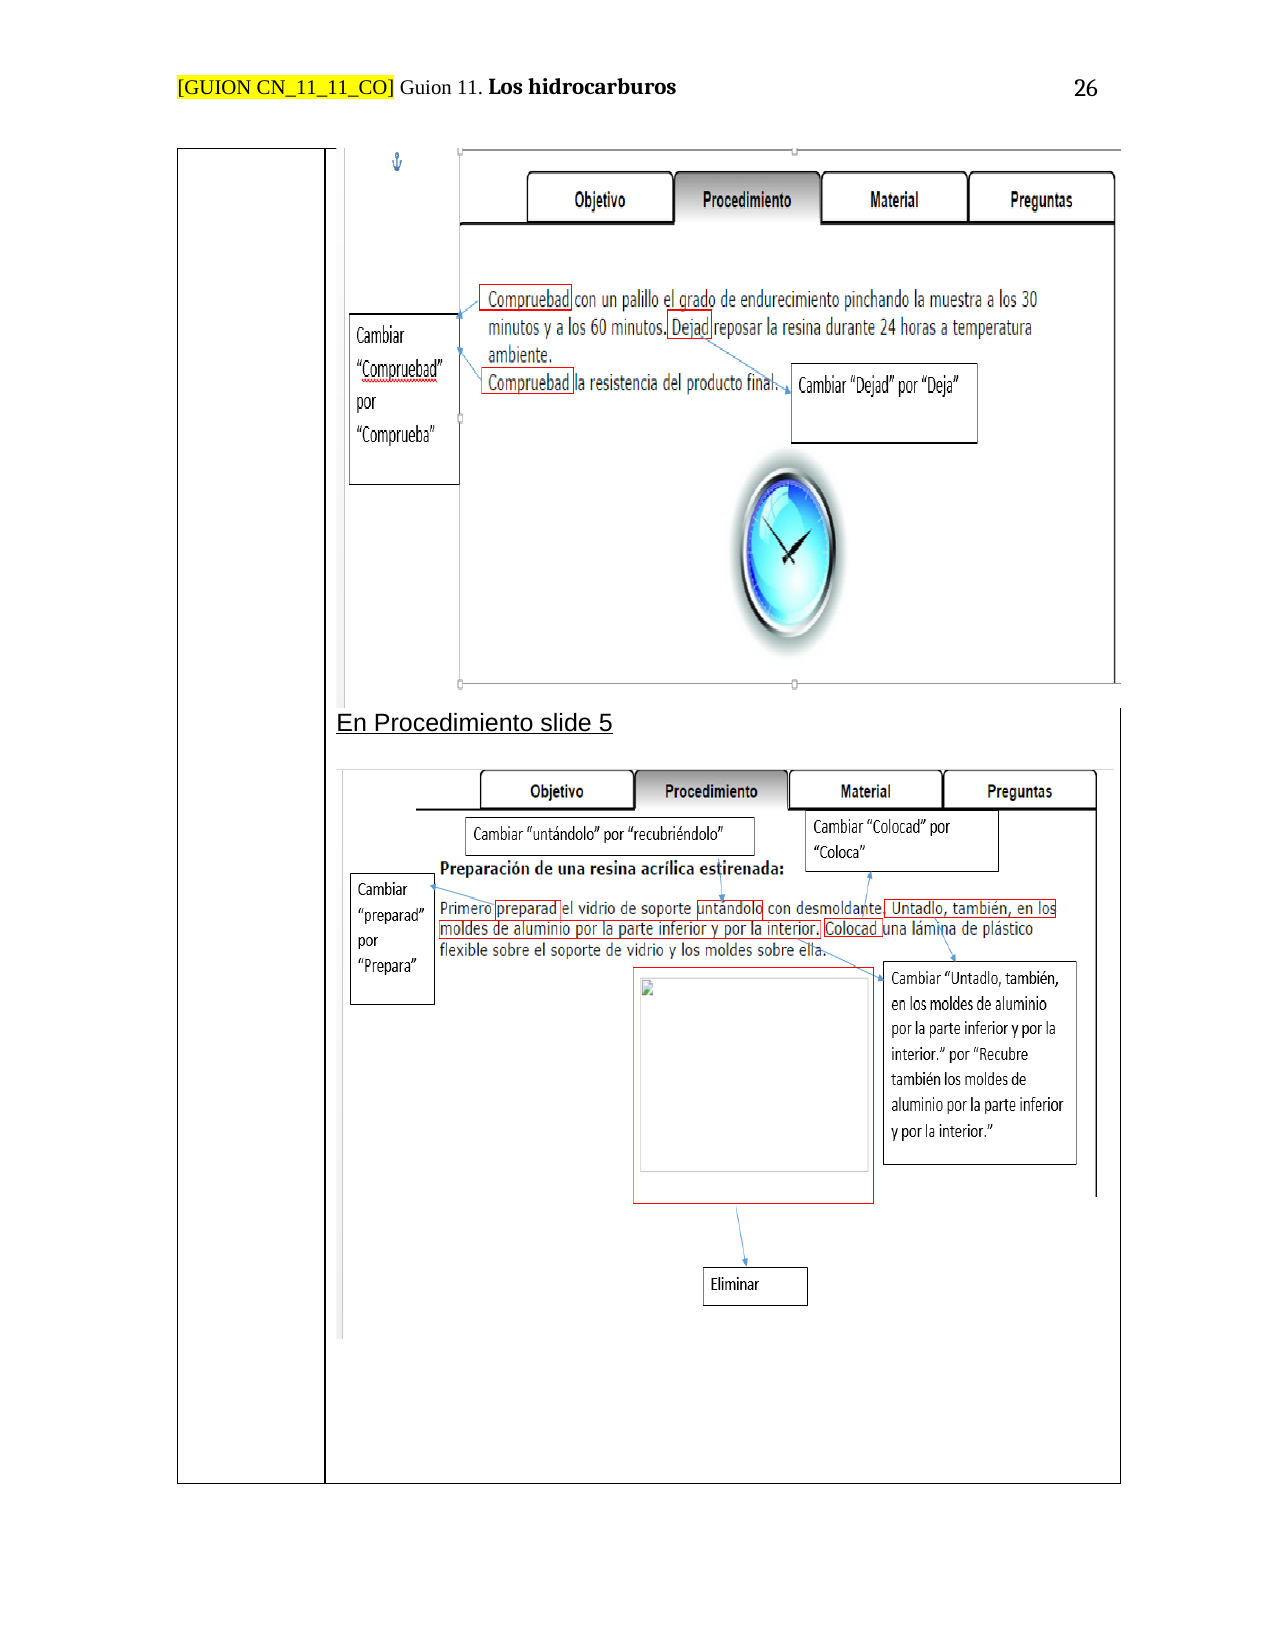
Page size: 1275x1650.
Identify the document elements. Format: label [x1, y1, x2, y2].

table_header [326, 149, 1120, 1483]
table_header [178, 149, 324, 1483]
picture [336, 765, 1114, 1339]
picture [336, 148, 1121, 708]
